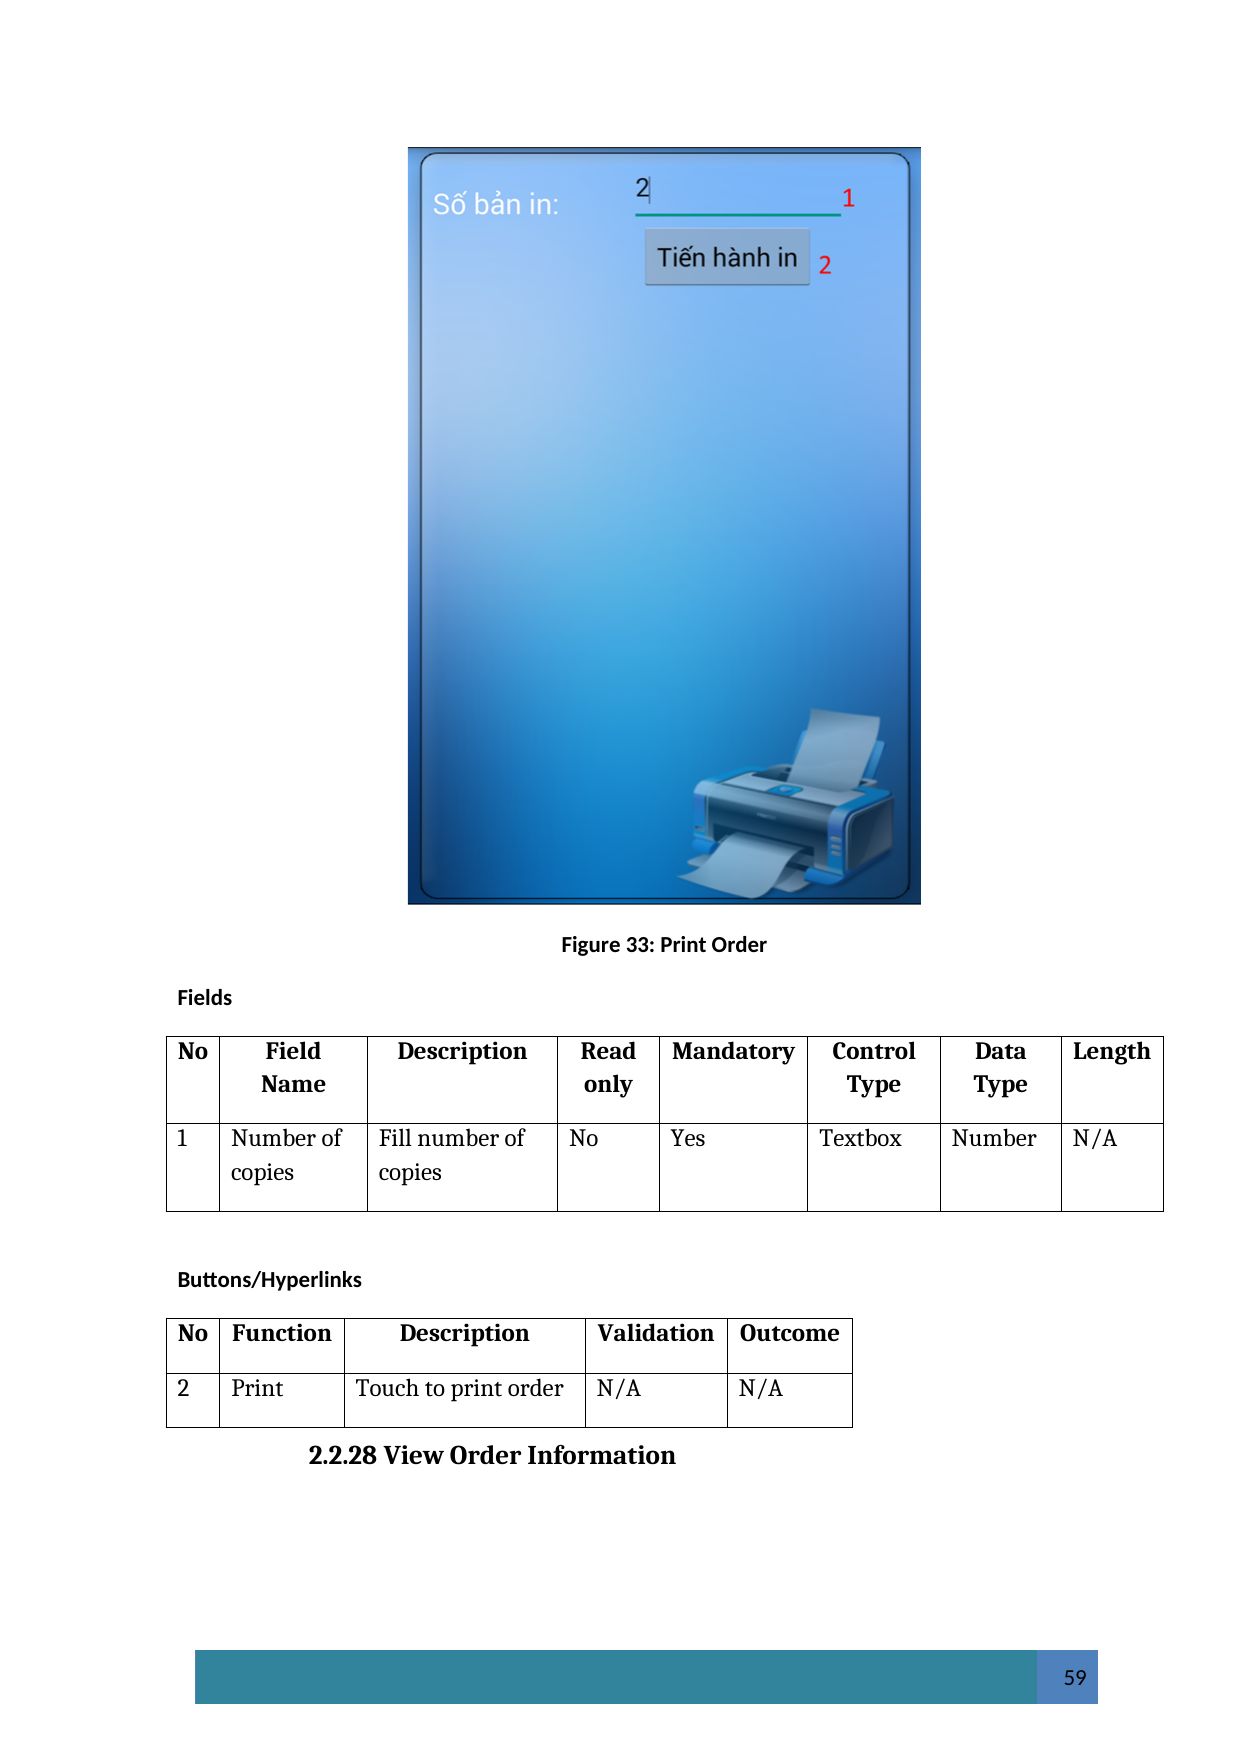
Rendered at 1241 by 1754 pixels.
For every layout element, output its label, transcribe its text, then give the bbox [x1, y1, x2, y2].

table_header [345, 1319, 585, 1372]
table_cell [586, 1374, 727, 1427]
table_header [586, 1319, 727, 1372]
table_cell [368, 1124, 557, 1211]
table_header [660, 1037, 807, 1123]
picture [407, 147, 921, 905]
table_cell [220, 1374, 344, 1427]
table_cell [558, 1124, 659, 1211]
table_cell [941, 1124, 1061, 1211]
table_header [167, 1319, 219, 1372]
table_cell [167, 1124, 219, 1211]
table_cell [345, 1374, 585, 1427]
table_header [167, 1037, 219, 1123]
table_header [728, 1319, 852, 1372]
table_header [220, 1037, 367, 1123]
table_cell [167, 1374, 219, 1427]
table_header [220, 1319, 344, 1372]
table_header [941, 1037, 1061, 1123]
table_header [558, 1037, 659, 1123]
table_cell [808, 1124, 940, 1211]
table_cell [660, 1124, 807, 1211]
subtitle View Order Information [308, 1440, 1151, 1472]
text Figure 33: Print Order [177, 930, 1151, 958]
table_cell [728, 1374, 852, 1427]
text Fields [177, 983, 1151, 1011]
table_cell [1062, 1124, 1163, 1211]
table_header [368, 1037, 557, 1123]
text Buttons/Hyperlinks [177, 1265, 1151, 1293]
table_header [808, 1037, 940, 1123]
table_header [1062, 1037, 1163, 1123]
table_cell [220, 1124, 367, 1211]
